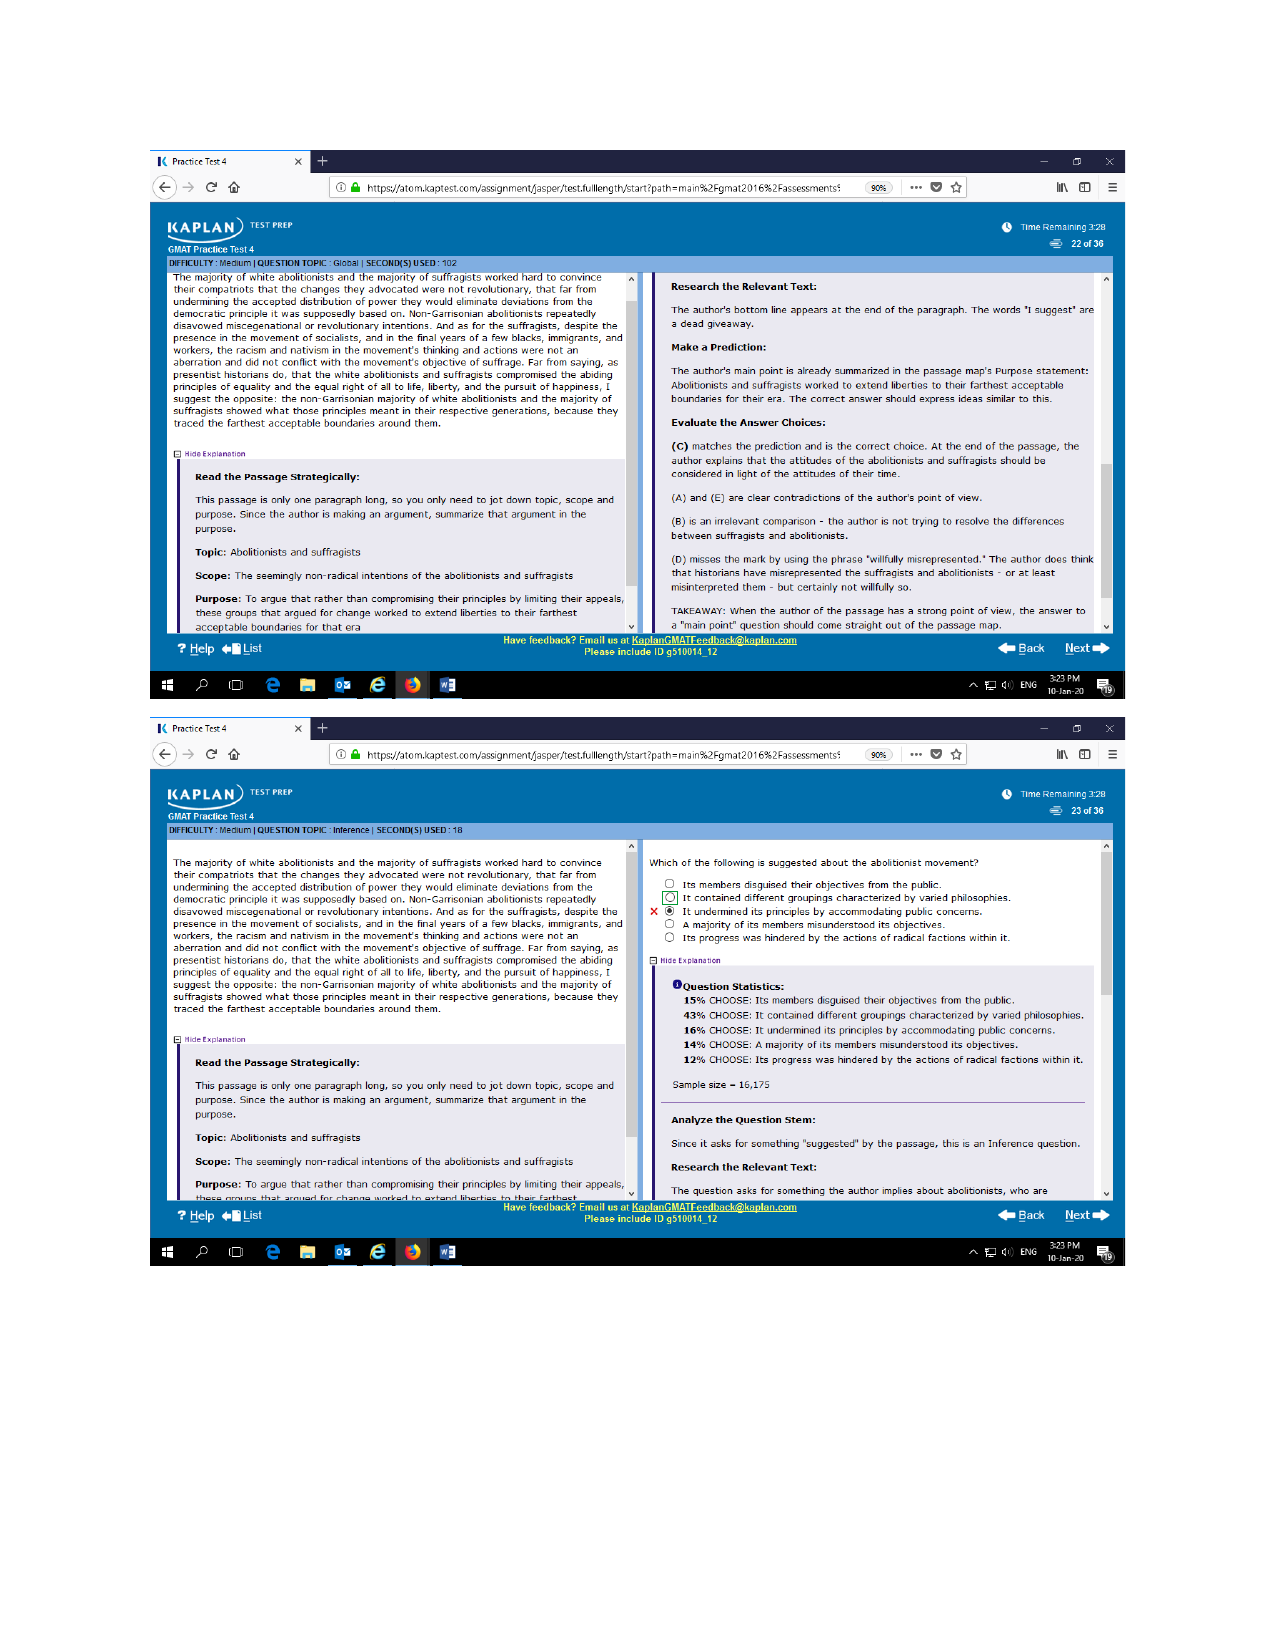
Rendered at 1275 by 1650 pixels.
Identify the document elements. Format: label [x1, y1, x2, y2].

picture [150, 150, 1125, 699]
picture [150, 717, 1125, 1266]
